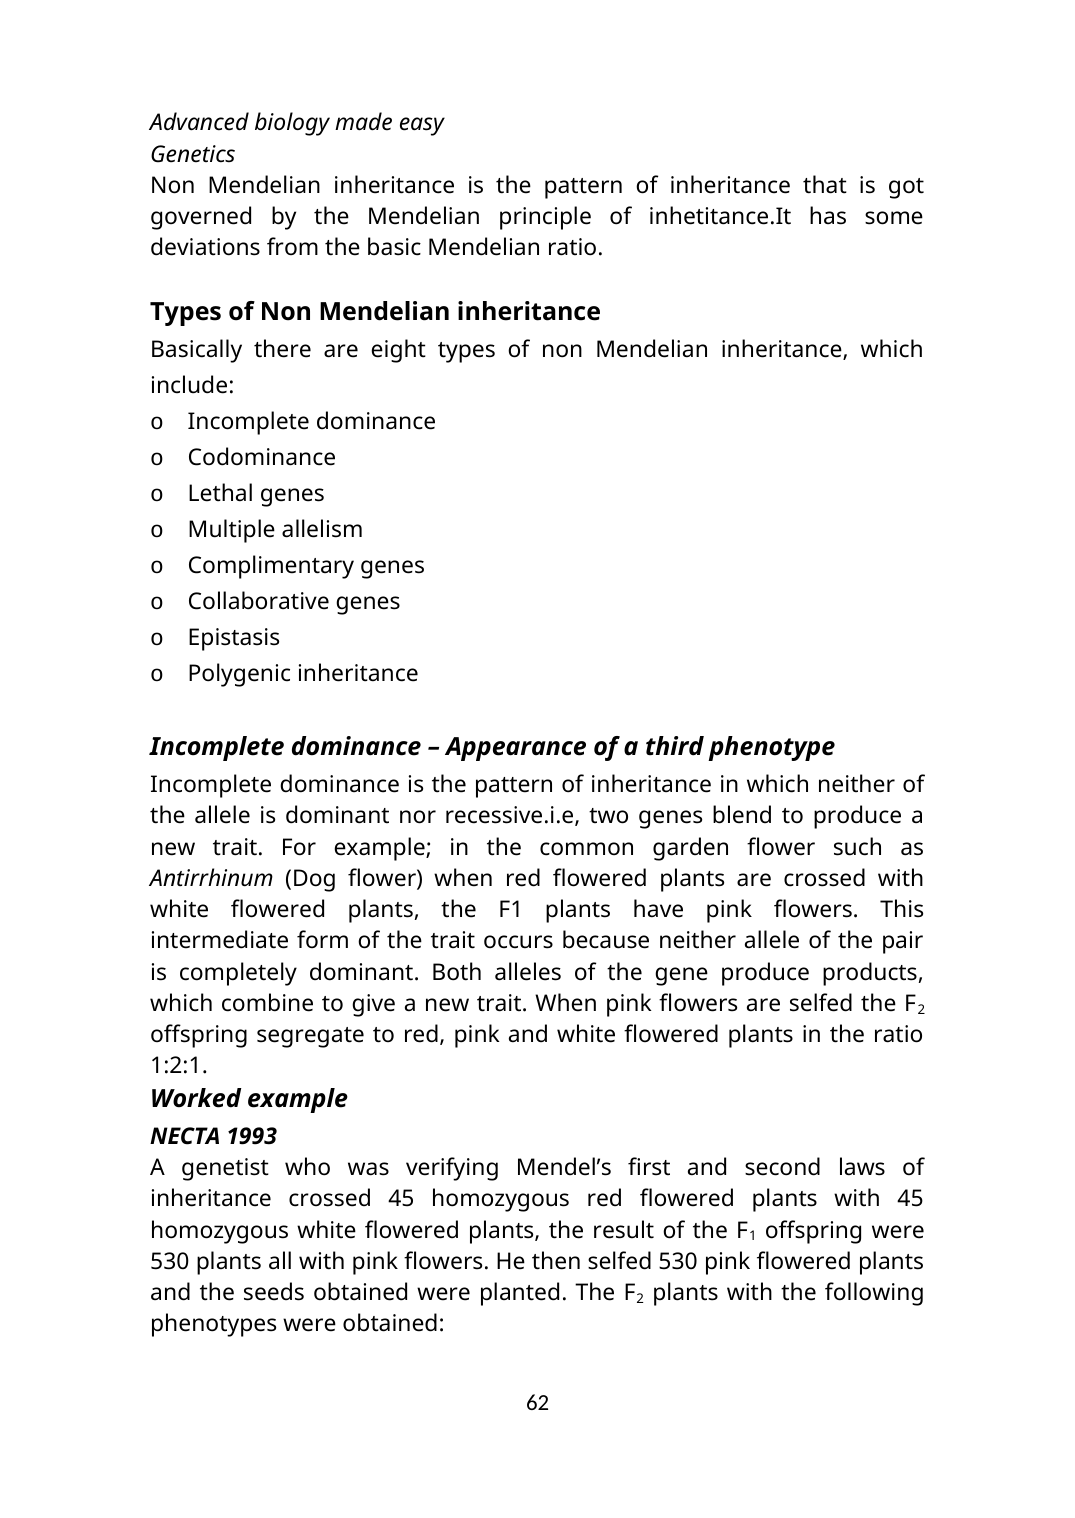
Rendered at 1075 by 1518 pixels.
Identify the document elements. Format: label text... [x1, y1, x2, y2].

text Worked example [150, 1081, 925, 1115]
list Polygenic inheritance [150, 657, 925, 688]
list Lethal genes [150, 477, 925, 508]
text Non Mendelian inheritance is the pattern of inheritance that is got governed by the Mendelian principle of inhetitance.It has some deviations from the basic Mendelian ratio. [150, 169, 925, 262]
list Multiple allelism [150, 513, 925, 544]
text NECTA 1993 [150, 1120, 925, 1151]
list Complimentary genes [150, 549, 925, 580]
text Incomplete dominance is the pattern of inheritance in which neither of the allele is dominant nor recessive.i.e, two genes blend to produce a new trait. For example; in the common garden flower such as Antirrhinum (Dog flower) when red flowered plants are crossed with white flowered plants, the F1 plants have pink flowers. This intermediate form of the trait occurs because neither allele of the pair is completely dominant. Both alleles of the gene produce products, which combine to give a new trait. When pink flowers are selfed the F2 offspring segregate to red, pink and white flowered plants in the ratio 1:2:1. [150, 768, 925, 1081]
list Epistasis [150, 621, 925, 652]
list Collaborative genes [150, 585, 925, 616]
text Types of Non Mendelian inheritance [150, 294, 925, 328]
text A genetist who was verifying Mendel’s first and second laws of inheritance crossed 45 homozygous red flowered plants with 45 homozygous white flowered plants, the result of the F1 offspring were 530 plants all with pink flowers. He then selfed 530 pink flowered plants and the seeds obtained were planted. The F2 plants with the following phenotypes were obtained: [150, 1151, 925, 1339]
list Codominance [150, 441, 925, 472]
list Incomplete dominance [150, 405, 925, 436]
text Incomplete dominance – Appearance of a third phenotype [150, 729, 925, 763]
text Basically there are eight types of non Mendelian inheritance, which include: [150, 333, 925, 400]
